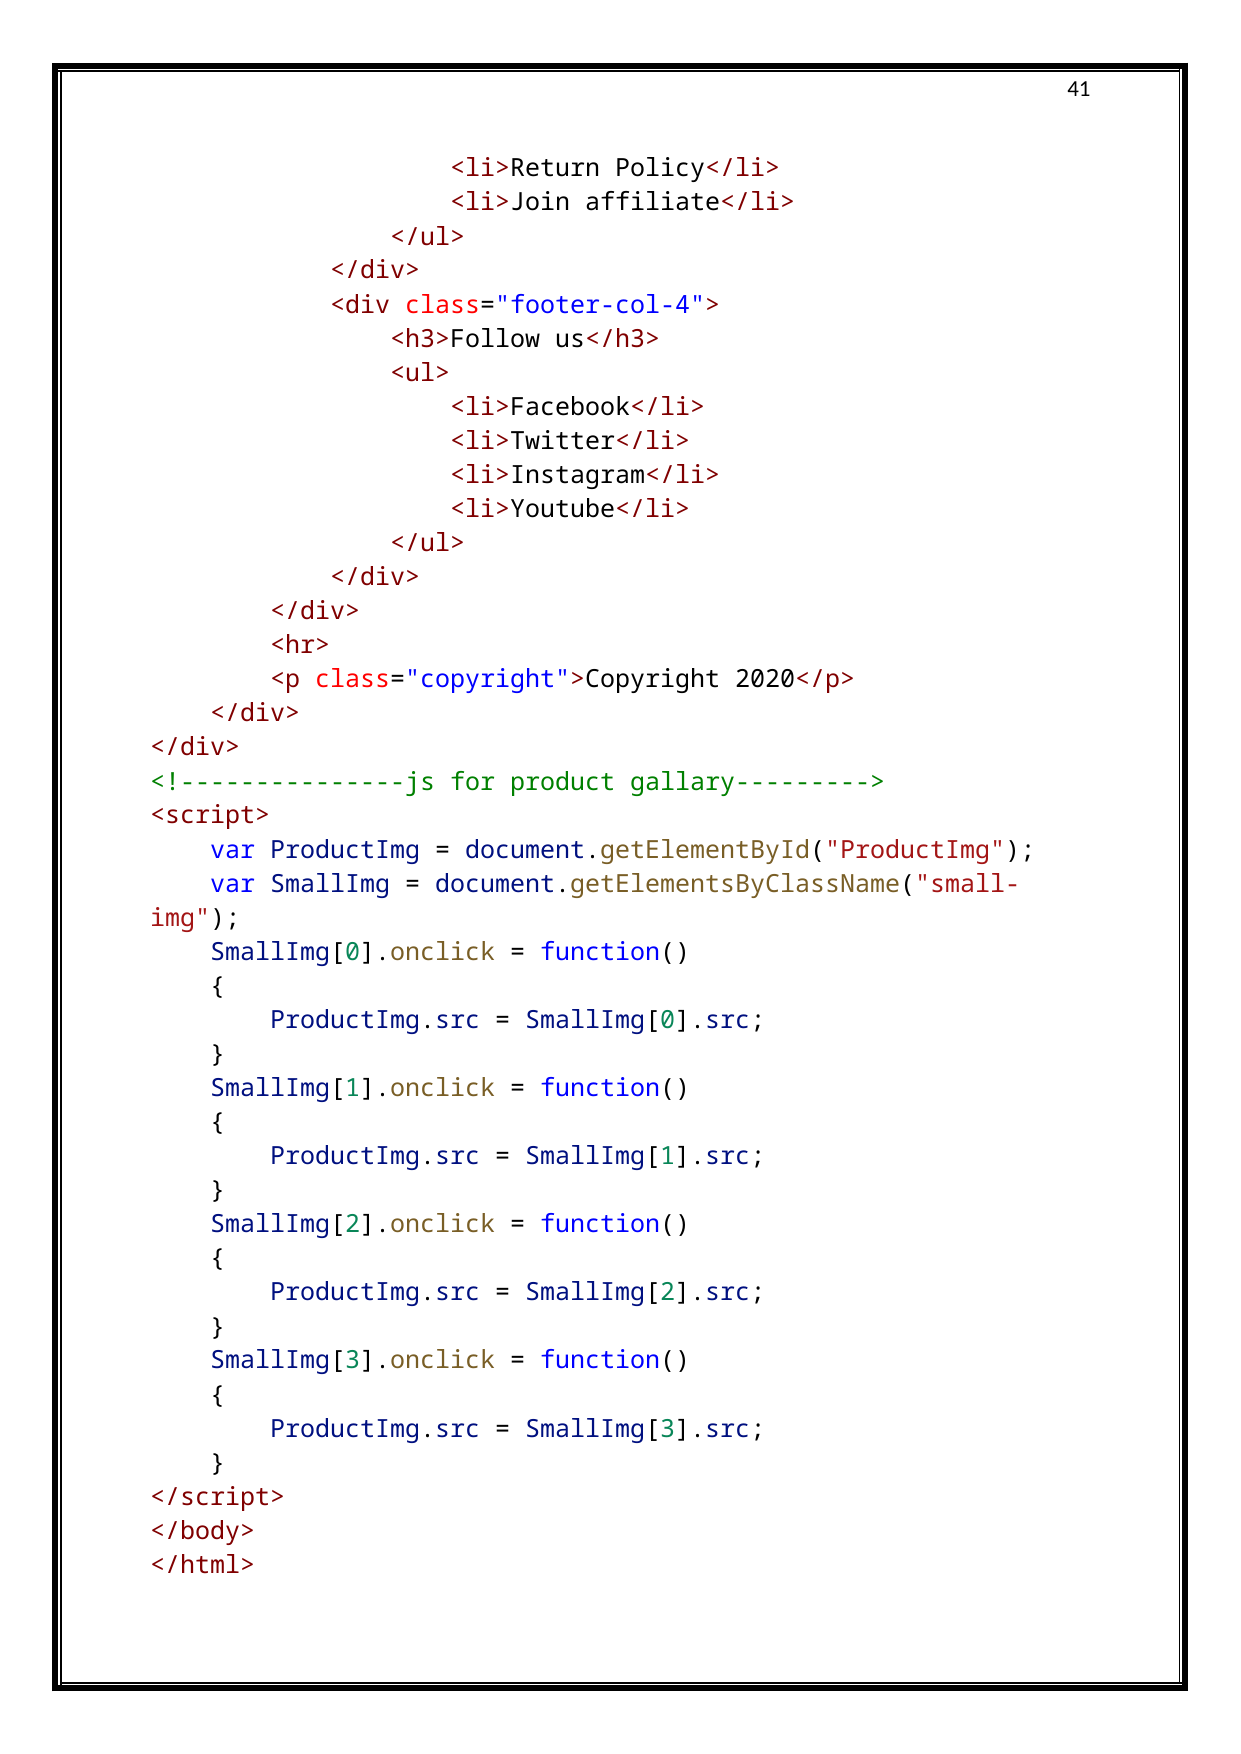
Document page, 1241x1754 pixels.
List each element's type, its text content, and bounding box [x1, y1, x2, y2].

text <script> [150, 797, 1090, 831]
text </div> [150, 695, 1090, 729]
text <li>Twitter</li> [150, 422, 1090, 457]
text </ul> [150, 525, 1090, 559]
text ProductImg.src = SmallImg[0].src; [150, 1002, 1090, 1036]
text } [150, 1444, 1090, 1478]
text SmallImg[2].onclick = function() [150, 1206, 1090, 1240]
text SmallImg[1].onclick = function() [150, 1070, 1090, 1104]
text <li>Youtube</li> [150, 491, 1090, 525]
text <li>Return Policy</li> [150, 150, 1090, 184]
text <ul> [150, 354, 1090, 388]
text </html> [150, 1547, 1090, 1581]
text SmallImg[3].onclick = function() [150, 1342, 1090, 1376]
text <li>Facebook</li> [150, 388, 1090, 422]
text ProductImg.src = SmallImg[3].src; [150, 1410, 1090, 1444]
text </div> [150, 593, 1090, 627]
text </div> [150, 729, 1090, 763]
text } [150, 1036, 1090, 1070]
text <hr> [150, 627, 1090, 661]
text </div> [150, 252, 1090, 286]
text <p class="copyright">Copyright 2020</p> [150, 661, 1090, 695]
text { [150, 967, 1090, 1002]
text SmallImg[0].onclick = function() [150, 933, 1090, 967]
text </script> [150, 1478, 1090, 1512]
text var ProductImg = document.getElementById("ProductImg"); [150, 831, 1090, 865]
text <!---------------js for product gallary---------> [150, 763, 1090, 797]
text <h3>Follow us</h3> [150, 320, 1090, 354]
text </ul> [150, 218, 1090, 252]
text </div> [150, 559, 1090, 593]
text var SmallImg = document.getElementsByClassName("small-img"); [150, 865, 1090, 933]
text { [150, 1104, 1090, 1138]
text { [150, 1376, 1090, 1410]
text } [150, 1172, 1090, 1206]
text ProductImg.src = SmallImg[2].src; [150, 1274, 1090, 1308]
text <div class="footer-col-4"> [150, 286, 1090, 320]
text </body> [150, 1512, 1090, 1547]
text ProductImg.src = SmallImg[1].src; [150, 1138, 1090, 1172]
text <li>Join affiliate</li> [150, 184, 1090, 218]
text { [150, 1240, 1090, 1274]
text <li>Instagram</li> [150, 457, 1090, 491]
text } [150, 1308, 1090, 1342]
